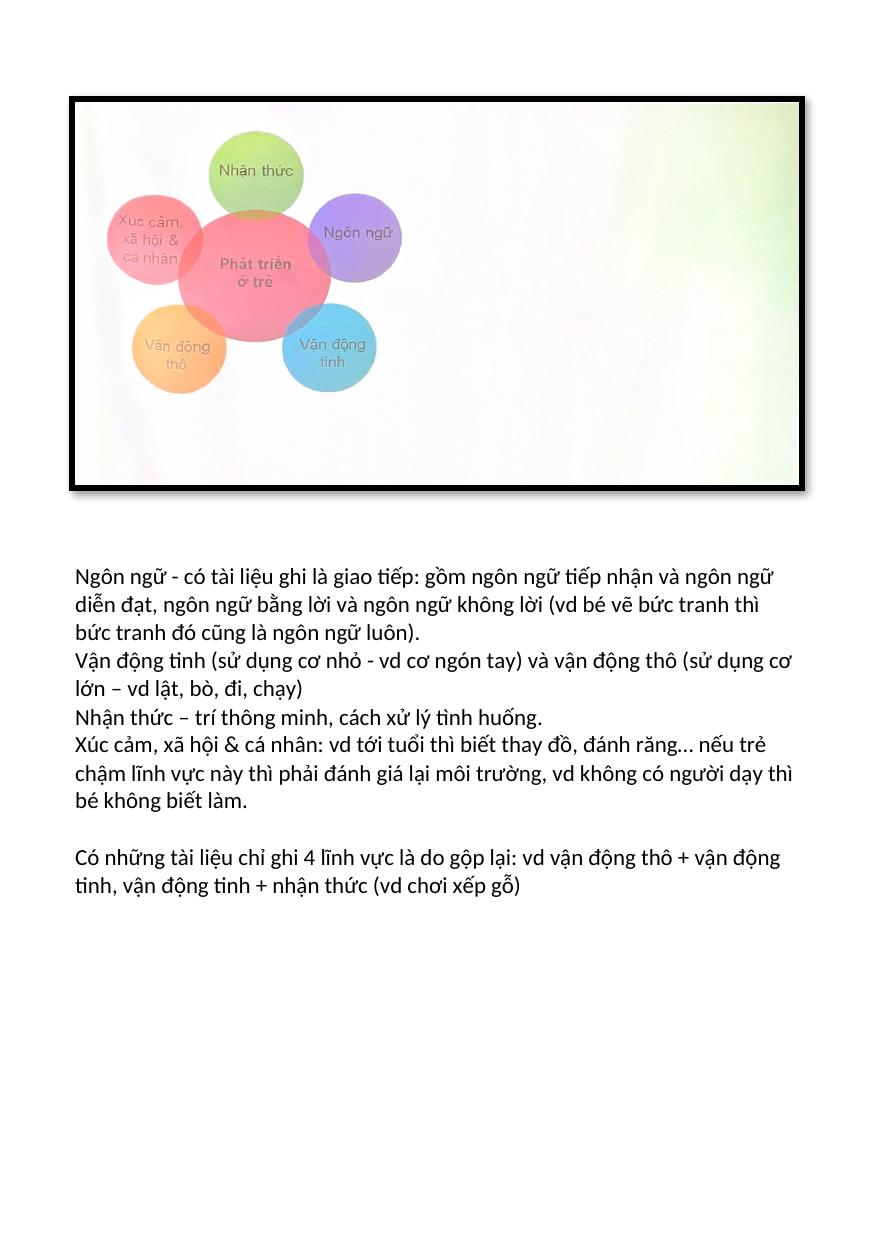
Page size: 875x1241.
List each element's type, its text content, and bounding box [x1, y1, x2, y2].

text Ngôn ngữ - có tài liệu ghi là giao tiếp: gồm ngôn ngữ tiếp nhận và ngôn ngữ diễn đạt, ngôn ngữ bằng lời và ngôn ngữ không lời (vd bé vẽ bức tranh thì bức tranh đó cũng là ngôn ngữ luôn). [75, 562, 799, 647]
picture [75, 102, 799, 485]
text Xúc cảm, xã hội & cá nhân: vd tới tuổi thì biết thay đồ, đánh răng… nếu trẻ chậm lĩnh vực này thì phải đánh giá lại môi trường, vd không có người dạy thì bé không biết làm. [75, 731, 799, 815]
text Vận động tinh (sử dụng cơ nhỏ - vd cơ ngón tay) và vận động thô (sử dụng cơ lớn – vd lật, bò, đi, chạy) [75, 647, 799, 703]
text Nhận thức – trí thông minh, cách xử lý tình huống. [75, 703, 799, 731]
text Có những tài liệu chỉ ghi 4 lĩnh vực là do gộp lại: vd vận động thô + vận động tinh, vận động tinh + nhận thức (vd chơi xếp gỗ) [75, 843, 799, 899]
